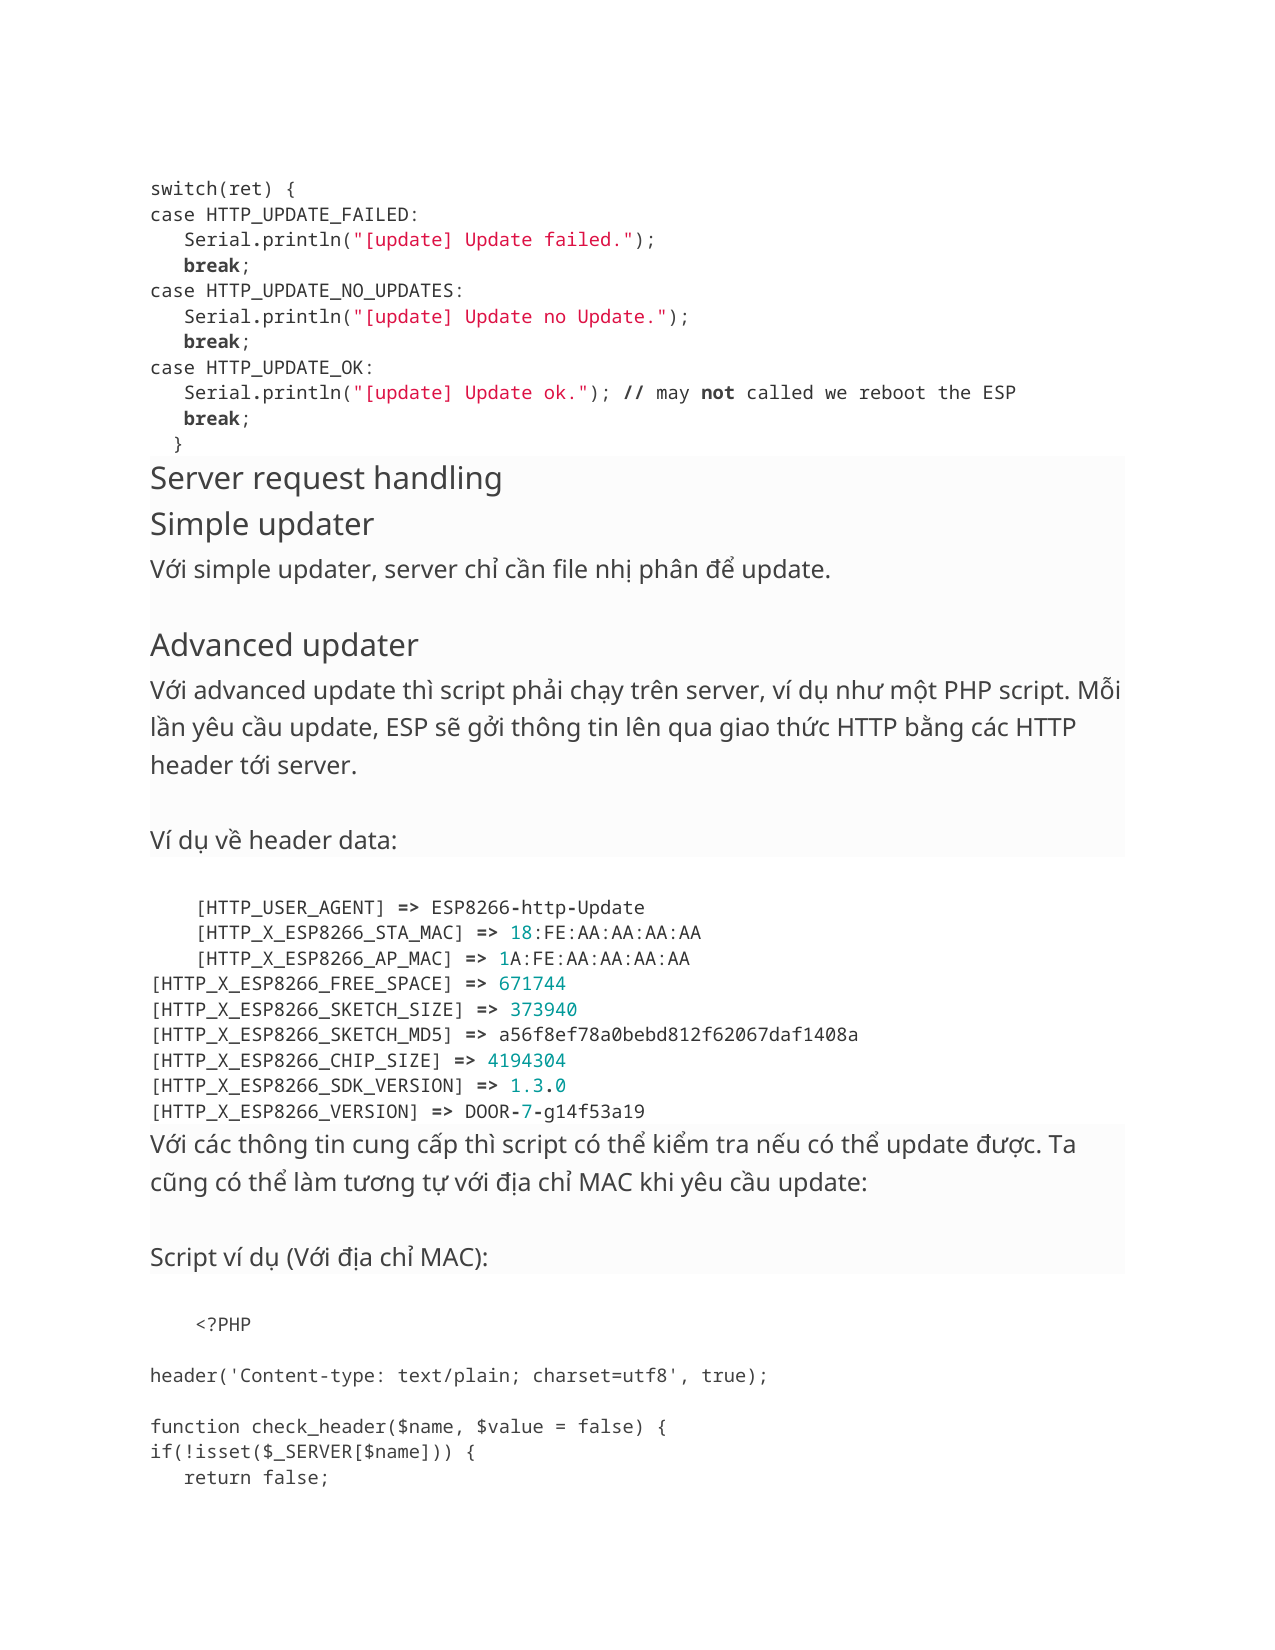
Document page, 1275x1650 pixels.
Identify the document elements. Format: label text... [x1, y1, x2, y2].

text Với advanced update thì script phải chạy trên server, ví dụ như một PHP script. Mỗi lần yêu cầu update, ESP sẽ gởi thông tin lên qua giao thức HTTP bằng các HTTP header tới server. [150, 669, 1125, 782]
text Với simple updater, server chỉ cần file nhị phân để update. [150, 548, 1125, 586]
text case HTTP_UPDATE_OK: [150, 354, 1125, 380]
text [HTTP_X_ESP8266_SDK_VERSION] => 1.3.0 [150, 1073, 1125, 1098]
text [HTTP_X_ESP8266_CHIP_SIZE] => 4194304 [150, 1047, 1125, 1073]
text break; [150, 329, 1125, 354]
text [HTTP_X_ESP8266_STA_MAC] => 18:FE:AA:AA:AA:AA [150, 919, 1125, 945]
text Serial.println("[update] Update ok."); // may not called we reboot the ESP [150, 380, 1125, 405]
text switch(ret) { [150, 176, 1125, 201]
text [HTTP_X_ESP8266_AP_MAC] => 1A:FE:AA:AA:AA:AA [150, 945, 1125, 971]
text break; [150, 405, 1125, 431]
text [HTTP_X_ESP8266_SKETCH_MD5] => a56f8ef78a0bebd812f62067daf1408a [150, 1022, 1125, 1047]
text } [150, 431, 1125, 456]
text [HTTP_X_ESP8266_FREE_SPACE] => 671744 [150, 971, 1125, 996]
text <?PHP [150, 1311, 1125, 1337]
text header('Content-type: text/plain; charset=utf8', true); [150, 1362, 1125, 1388]
text [HTTP_USER_AGENT] => ESP8266-http-Update [150, 894, 1125, 919]
text if(!isset($_SERVER[$name])) { [150, 1439, 1125, 1464]
subtitle Simple updater [150, 502, 1125, 545]
subtitle Advanced updater [150, 623, 1125, 666]
text [HTTP_X_ESP8266_SKETCH_SIZE] => 373940 [150, 996, 1125, 1022]
text return false; [150, 1464, 1125, 1490]
text Serial.println("[update] Update failed."); [150, 227, 1125, 252]
text Ví dụ về header data: [150, 819, 1125, 857]
text case HTTP_UPDATE_NO_UPDATES: [150, 278, 1125, 303]
text [HTTP_X_ESP8266_VERSION] => DOOR-7-g14f53a19 [150, 1098, 1125, 1124]
text break; [150, 252, 1125, 278]
text Script ví dụ (Với địa chỉ MAC): [150, 1236, 1125, 1274]
text Với các thông tin cung cấp thì script có thể kiểm tra nếu có thể update được. Ta cũng có thể làm tương tự với địa chỉ MAC khi yêu cầu update: [150, 1124, 1125, 1199]
text case HTTP_UPDATE_FAILED: [150, 201, 1125, 227]
text Serial.println("[update] Update no Update."); [150, 303, 1125, 329]
text function check_header($name, $value = false) { [150, 1413, 1125, 1439]
subtitle Server request handling [150, 456, 1125, 499]
